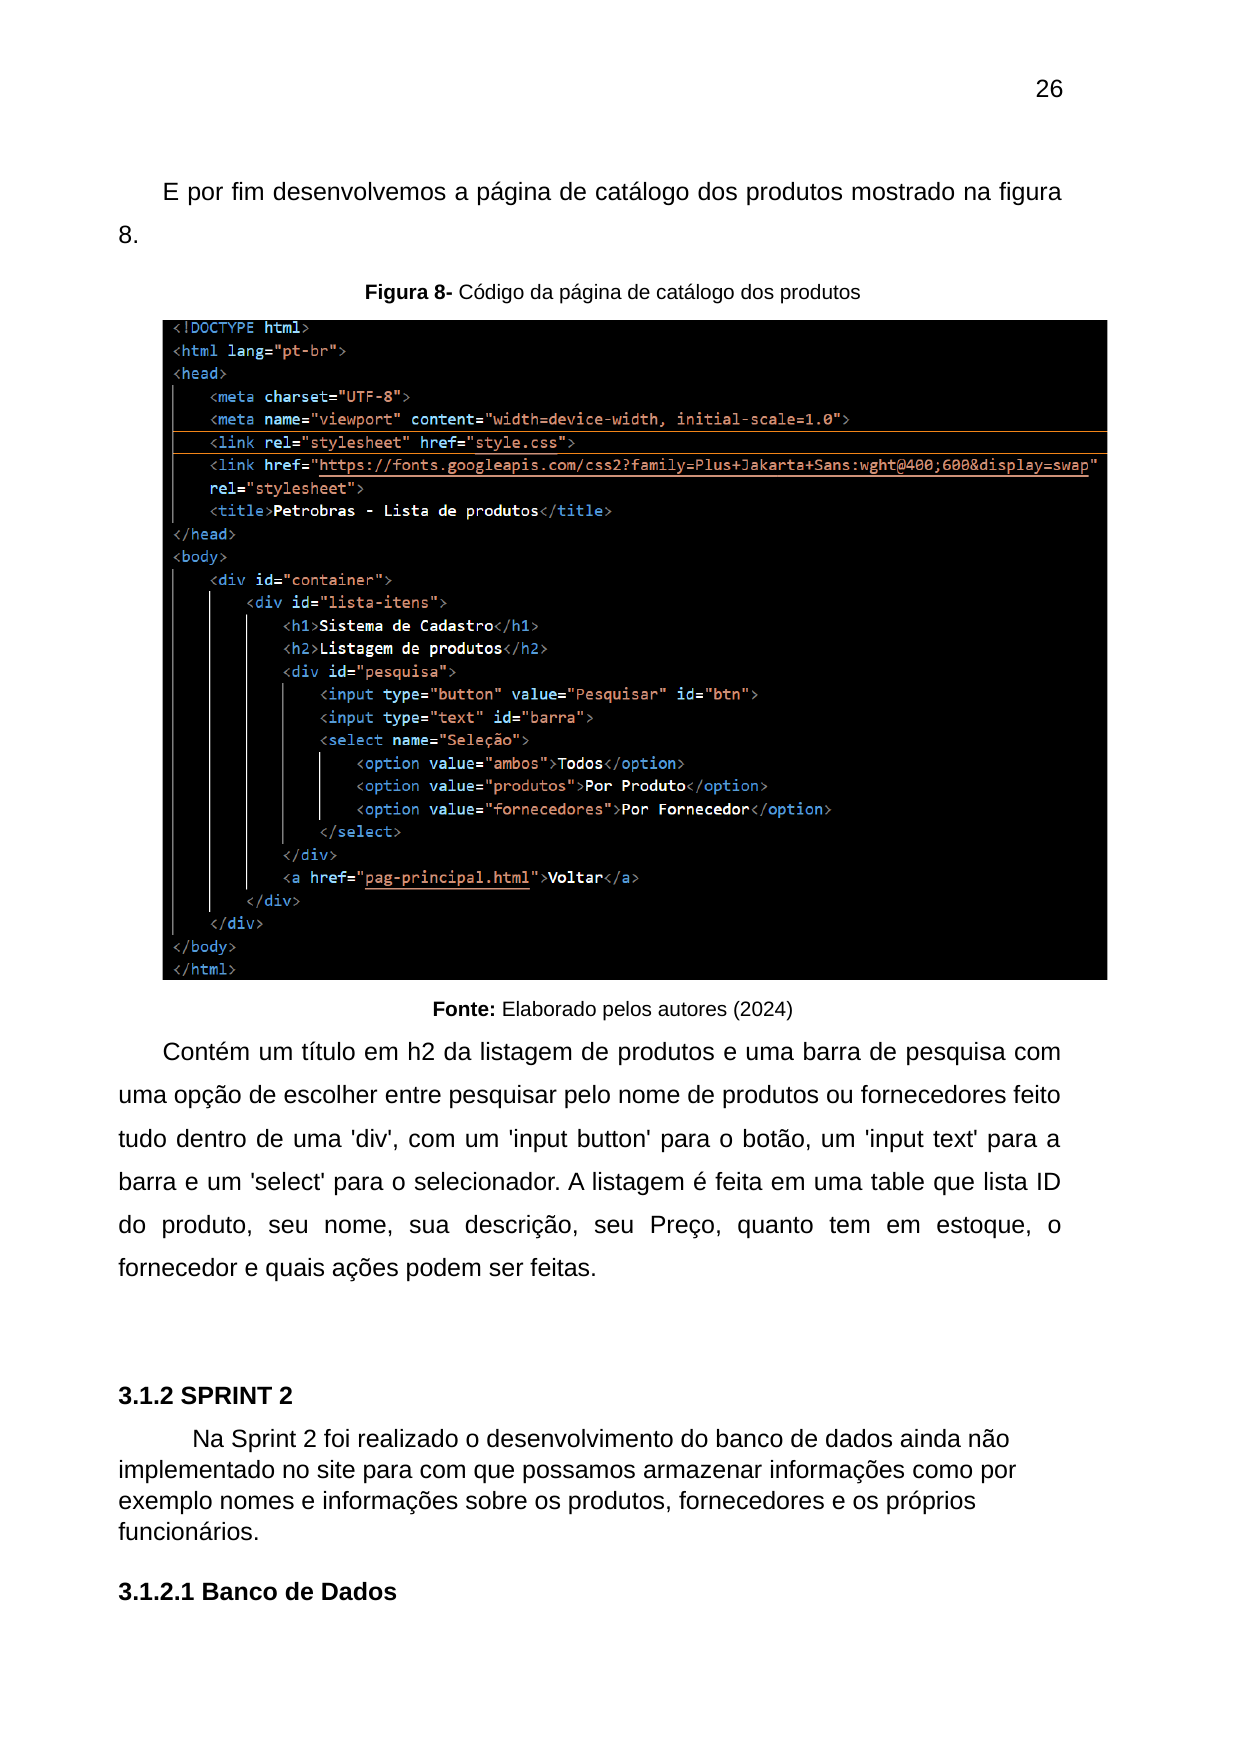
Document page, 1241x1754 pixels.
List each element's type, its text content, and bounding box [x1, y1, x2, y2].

subtitle 3.1.2 Sprint 2 [118, 1381, 1063, 1409]
text 3.1.2.1 Banco de Dados [118, 1577, 1063, 1606]
text E por fim desenvolvemos a página de catálogo dos produtos mostrado na figura 8. [118, 177, 1063, 249]
text Na Sprint 2 foi realizado o desenvolvimento do banco de dados ainda não implementado no site para com que possamos armazenar informações como por exemplo nomes e informações sobre os produtos, fornecedores e os próprios funcionários. [118, 1424, 1063, 1546]
picture [162, 320, 1108, 980]
text Figura 8- Código da página de catálogo dos produtos [162, 280, 1063, 304]
text Fonte: Elaborado pelos autores (2024) [162, 997, 1063, 1021]
text Contém um título em h2 da listagem de produtos e uma barra de pesquisa com uma opção de escolher entre pesquisar pelo nome de produtos ou fornecedores feito tudo dentro de uma 'div', com um 'input button' para o botão, um 'input text' para a barra e um 'select' para o selecionador. A listagem é feita em uma table que lista ID do produto, seu nome, sua descrição, seu Preço, quanto tem em estoque, o fornecedor e quais ações podem ser feitas. [118, 1037, 1063, 1282]
